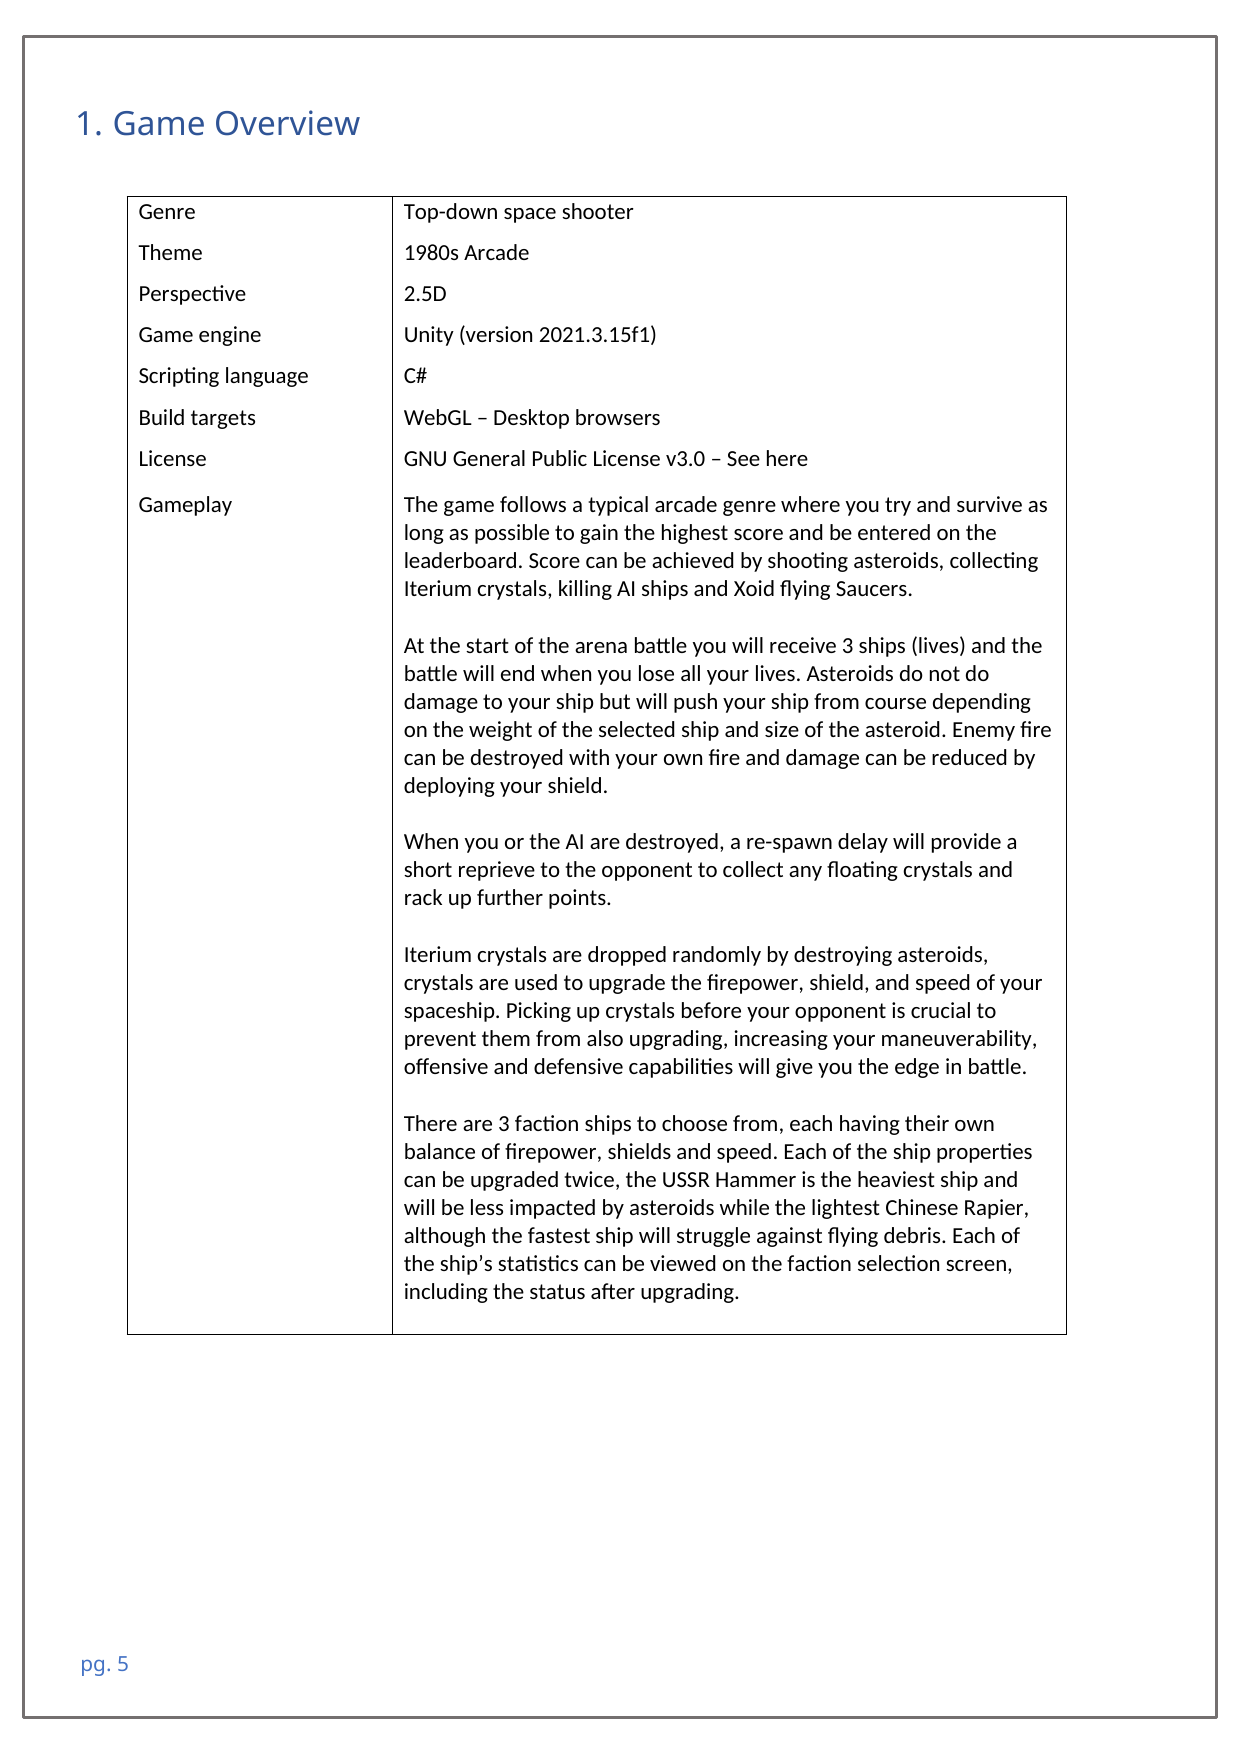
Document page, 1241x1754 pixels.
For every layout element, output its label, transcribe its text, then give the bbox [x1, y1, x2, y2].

table_header Top-down space shooter [393, 197, 1066, 238]
table_cell C# [393, 361, 1066, 403]
table_cell Unity (version 2021.3.15f1) [393, 320, 1066, 361]
table_cell WebGL – Desktop browsers [393, 403, 1066, 444]
table_cell License [128, 444, 392, 491]
table_cell Scripting language [128, 361, 392, 403]
table_cell Build targets [128, 403, 392, 444]
table_cell Gameplay [128, 491, 392, 1334]
table_cell Theme [128, 238, 392, 279]
table_cell 1980s Arcade [393, 238, 1066, 279]
table_cell The game follows a typical arcade genre where you try and survive as long as possible to gain the highest score and be entered on the leaderboard. Score can be achieved by shooting asteroids, collecting Iterium crystals, killing AI ships and Xoid flying Saucers. At the start of the arena battle you will receive 3 ships (lives) and the battle will end when you lose all your lives. Asteroids do not do damage to your ship but will push your ship from course depending on the weight of the selected ship and size of the asteroid. Enemy fire can be destroyed with your own fire and damage can be reduced by deploying your shield. When you or the AI are destroyed, a re-spawn delay will provide a short reprieve to the opponent to collect any floating crystals and rack up further points. Iterium crystals are dropped randomly by destroying asteroids, crystals are used to upgrade the firepower, shield, and speed of your spaceship. Picking up crystals before your opponent is crucial to prevent them from also upgrading, increasing your maneuverability, offensive and defensive capabilities will give you the edge in battle. There are 3 faction ships to choose from, each having their own balance of firepower, shields and speed. Each of the ship properties can be upgraded twice, the USSR Hammer is the heaviest ship and will be less impacted by asteroids while the lightest Chinese Rapier, although the fastest ship will struggle against flying debris. Each of the ship’s statistics can be viewed on the faction selection screen, including the status after upgrading. [393, 491, 1066, 1334]
table_cell 2.5D [393, 279, 1066, 320]
table_cell Game engine [128, 320, 392, 361]
table_cell Perspective [128, 279, 392, 320]
subtitle Game Overview [75, 100, 1165, 145]
table_header Genre [128, 197, 392, 238]
table_cell GNU General Public License v3.0 – See here [393, 444, 1066, 491]
